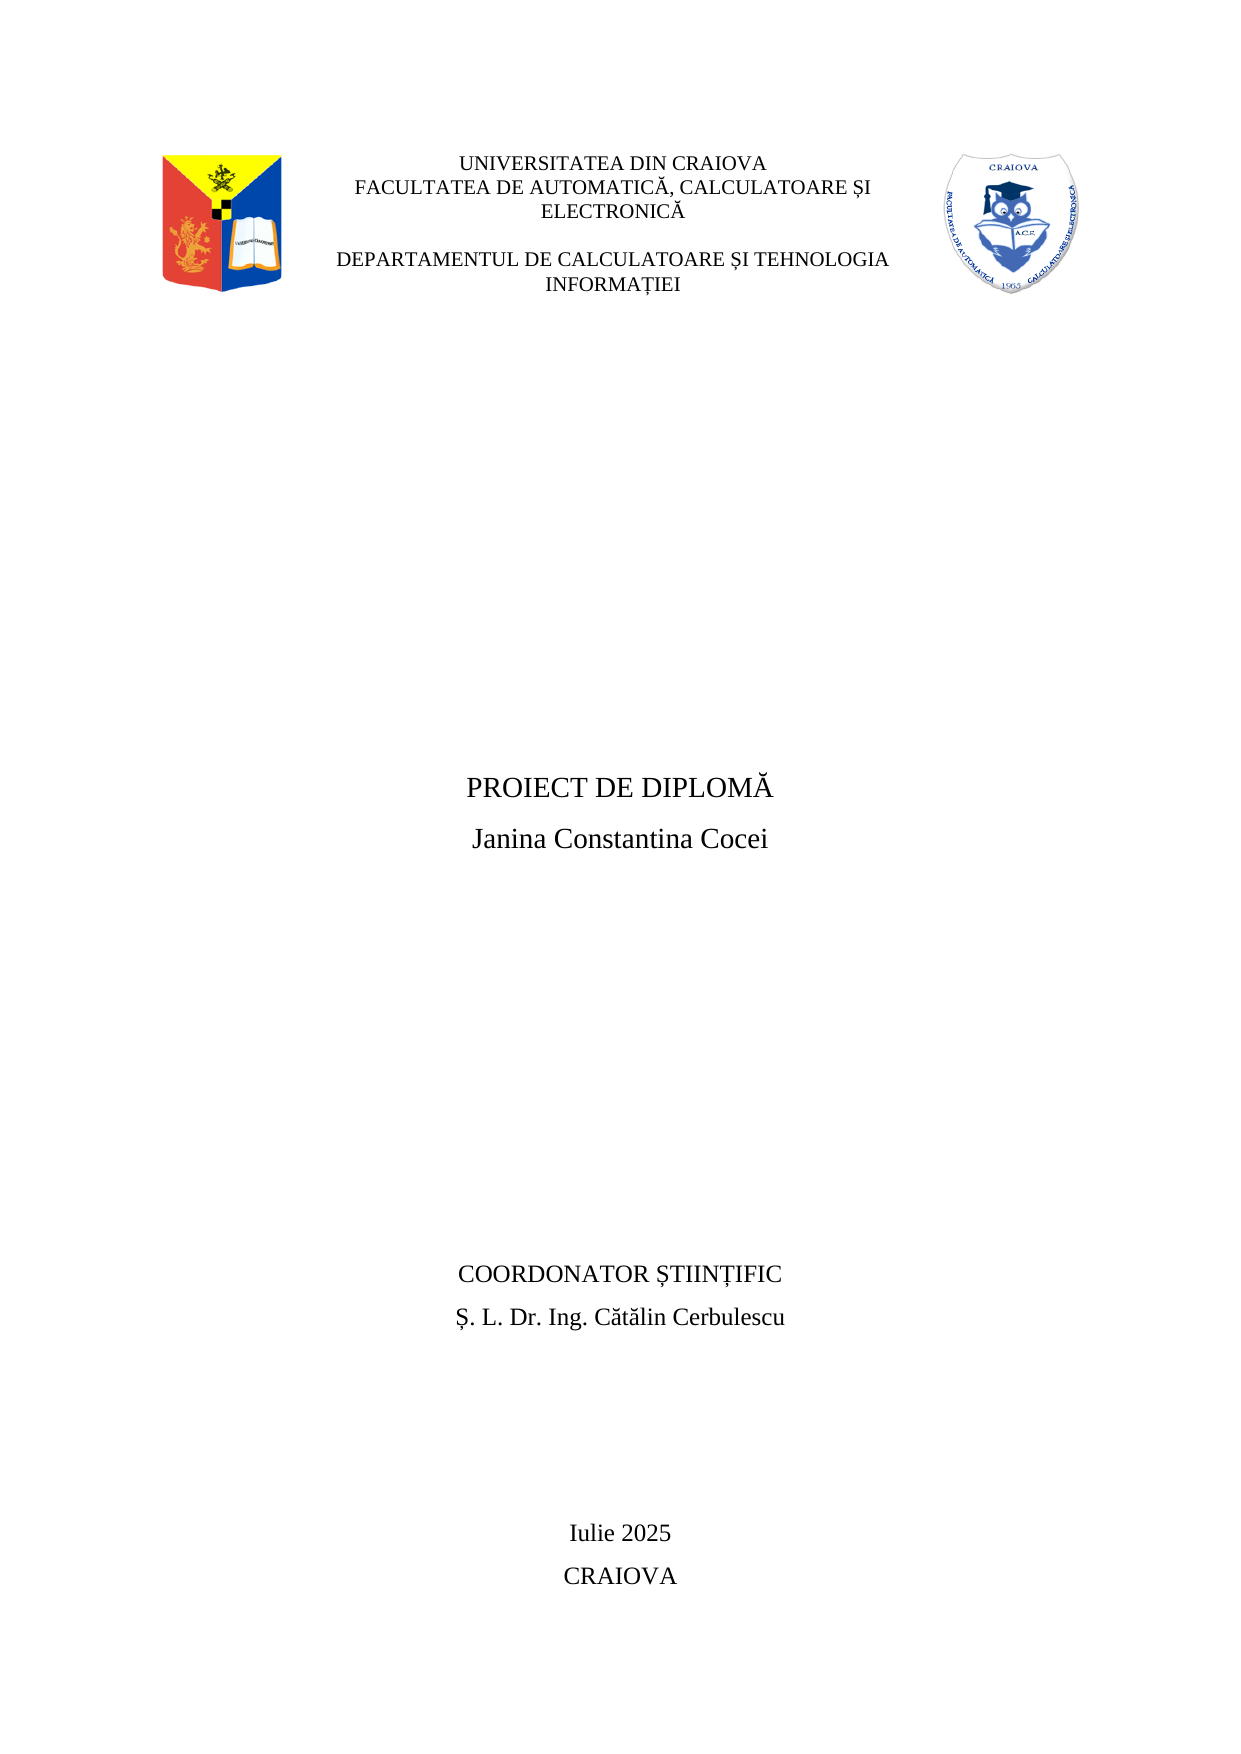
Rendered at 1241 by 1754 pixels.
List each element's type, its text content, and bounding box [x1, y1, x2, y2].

picture [162, 155, 282, 292]
text Iulie 2025 [150, 1518, 1090, 1547]
table_header UNIVERSITATEA DIN CRAIOVA FACULTATEA DE AUTOMATICĂ, CALCULATOARE ȘI ELECTRONICĂ DEPARTAMENTUL DE CALCULATOARE ȘI TEHNOLOGIA INFORMAȚIEI [294, 150, 932, 297]
text CRAIOVA [150, 1561, 1090, 1590]
text Ș. L. Dr. Ing. Cătălin Cerbulescu [150, 1302, 1090, 1331]
text COORDONATOR ȘTIINȚIFIC [150, 1259, 1090, 1288]
picture [943, 153, 1079, 294]
table_header [150, 150, 294, 297]
text Janina Constantina Cocei [150, 821, 1090, 854]
text PROIECT DE DIPLOMĂ [150, 770, 1090, 804]
table_header [932, 150, 1090, 297]
